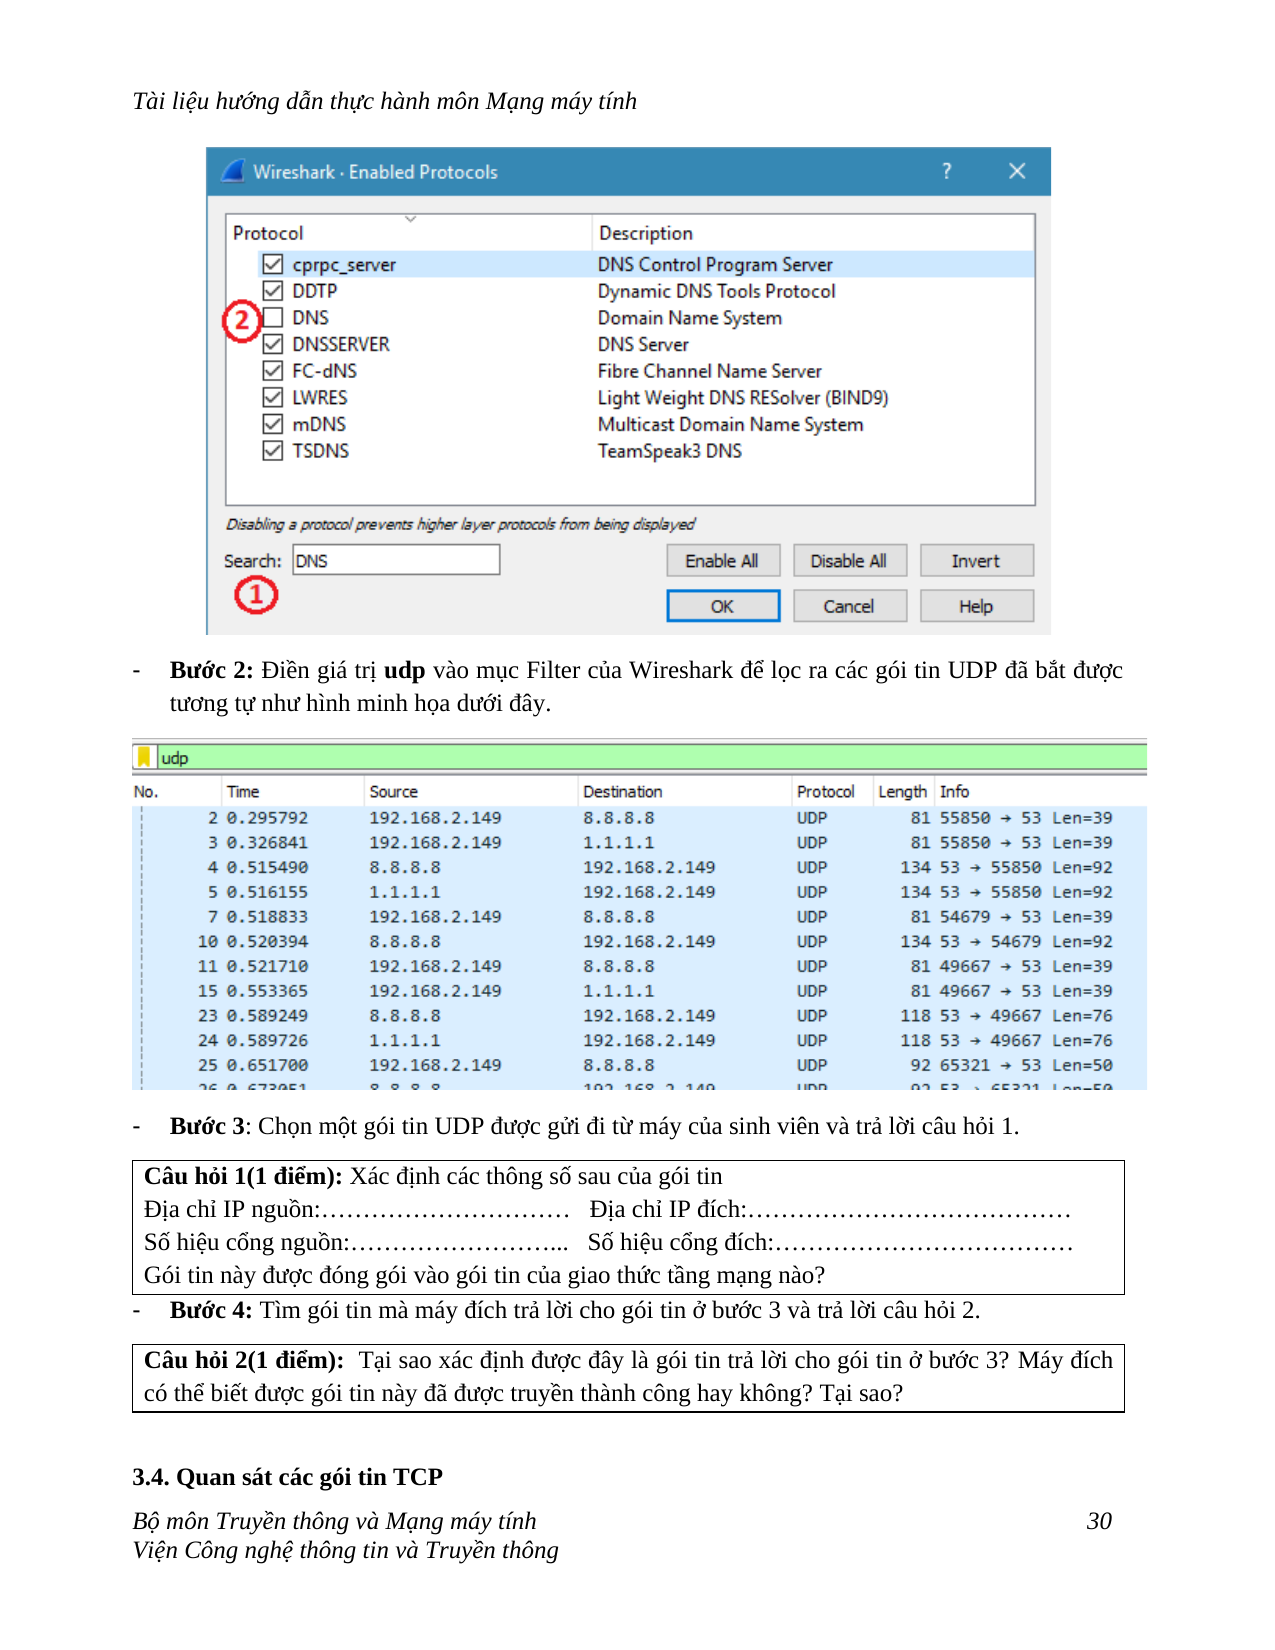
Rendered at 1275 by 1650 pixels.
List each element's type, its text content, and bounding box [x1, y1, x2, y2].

list Bước 4: Tìm gói tin mà máy đích trả lời cho gói tin ở bước 3 và trả lời câu hỏi 2. [132, 1295, 1125, 1323]
table_header Câu hỏi 2(1 điểm): Tại sao xác định được đây là gói tin trả lời cho gói tin ở bước 3? Máy đích có thể biết được gói tin này đã được truyền thành công hay không? Tại sao? [133, 1345, 1124, 1411]
picture [132, 738, 1148, 1090]
text 3.4. Quan sát các gói tin TCP [132, 1462, 1125, 1491]
picture [205, 147, 1052, 635]
list Bước 2: Điền giá trị udp vào mục Filter của Wireshark để lọc ra các gói tin UDP đã bắt được tương tự như hình minh họa dưới đây. [132, 655, 1125, 717]
table_header Câu hỏi 1(1 điểm): Xác định các thông số sau của gói tin Địa chỉ IP nguồn:………………………… Địa chỉ IP đích:………………………………… Số hiệu cổng nguồn:……………………... Số hiệu cổng đích:……………………………… Gói tin này được đóng gói vào gói tin của giao thức tầng mạng nào? [133, 1161, 1124, 1293]
list Bước 3: Chọn một gói tin UDP được gửi đi từ máy của sinh viên và trả lời câu hỏi 1. [132, 1111, 1125, 1139]
